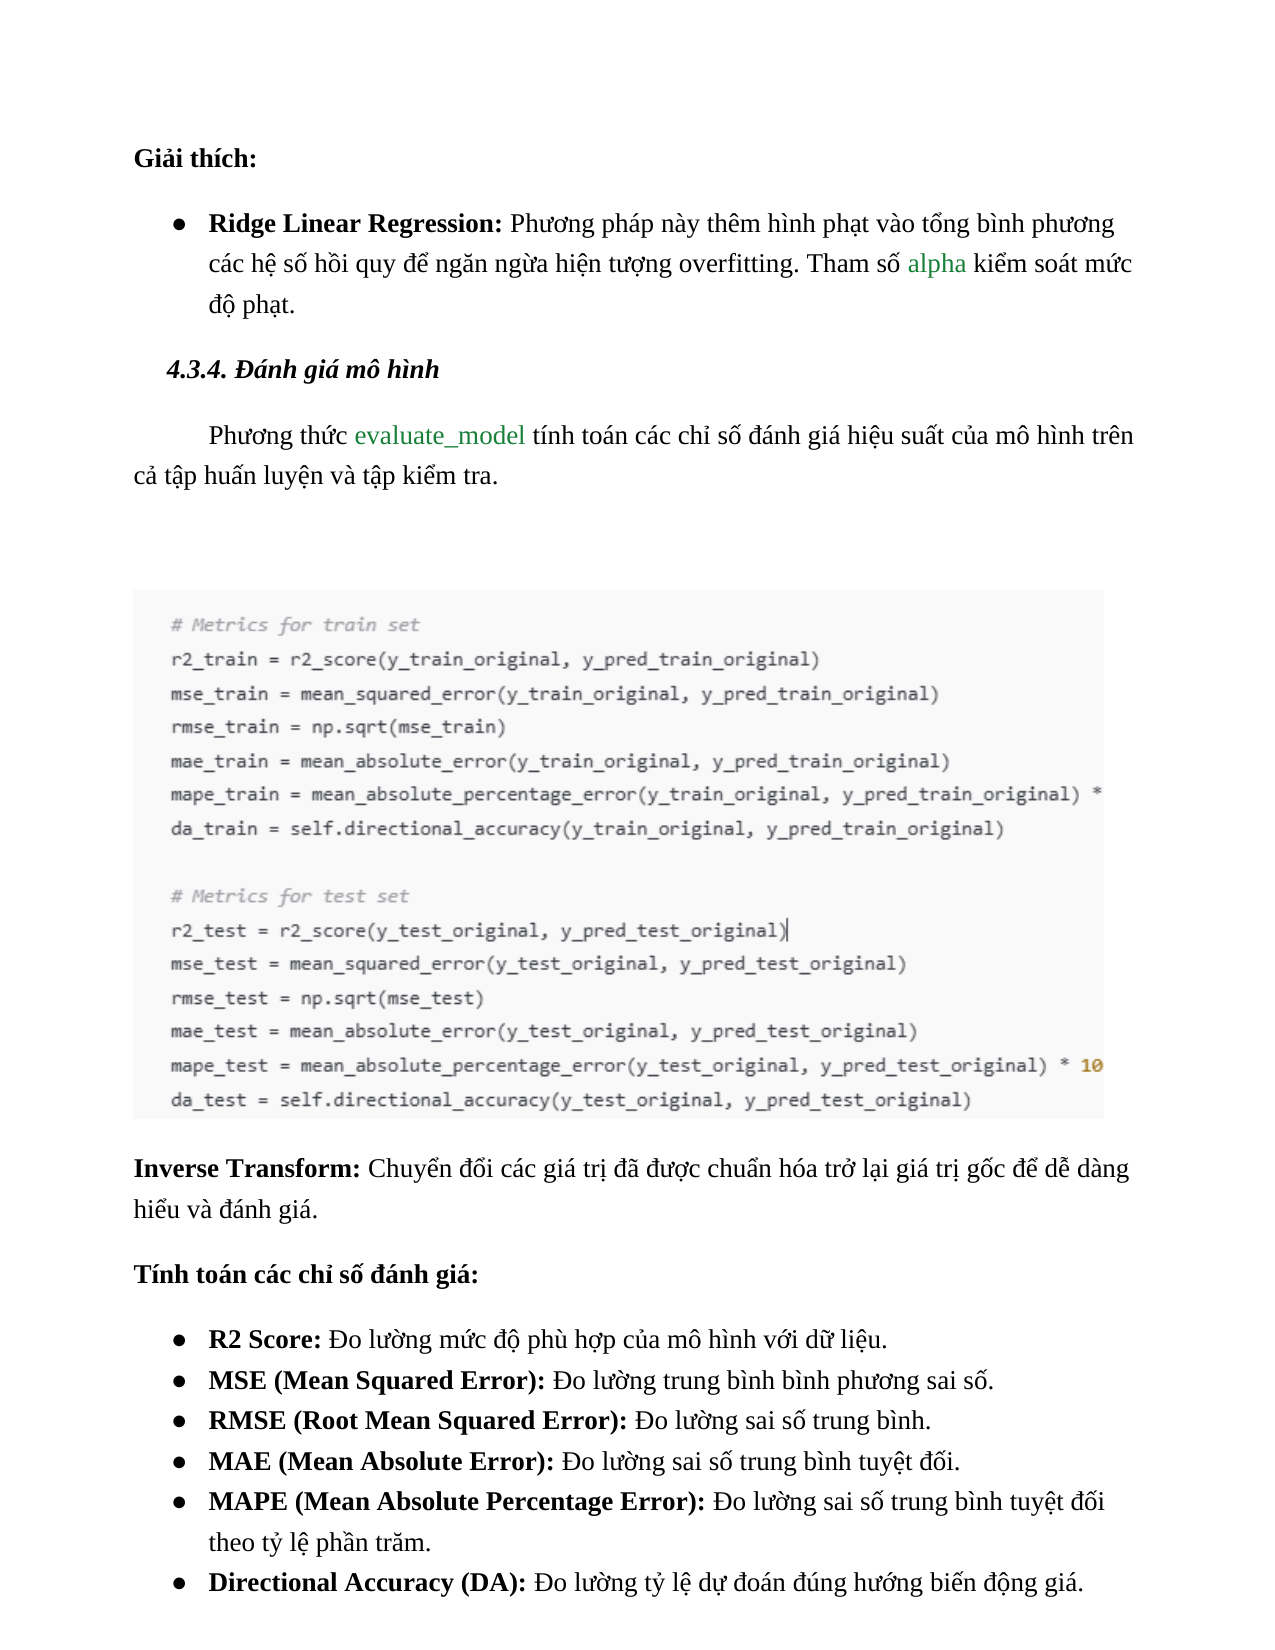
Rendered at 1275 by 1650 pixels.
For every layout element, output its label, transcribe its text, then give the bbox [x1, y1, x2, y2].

text Tính toán các chỉ số đánh giá: [133, 1258, 1144, 1289]
list R2 Score: Đo lường mức độ phù hợp của mô hình với dữ liệu. [171, 1324, 1144, 1355]
list MAPE (Mean Absolute Percentage Error): Đo lường sai số trung bình tuyệt đối theo tỷ lệ phần trăm. [171, 1485, 1144, 1557]
list Ridge Linear Regression: Phương pháp này thêm hình phạt vào tổng bình phương các hệ số hồi quy để ngăn ngừa hiện tượng overfitting. Tham số alpha kiểm soát mức độ phạt. [171, 207, 1144, 319]
subtitle 4.3.4. Đánh giá mô hình [150, 353, 1144, 384]
text Giải thích: [133, 142, 1144, 173]
list MSE (Mean Squared Error): Đo lường trung bình bình phương sai số. [171, 1364, 1144, 1395]
list MAE (Mean Absolute Error): Đo lường sai số trung bình tuyệt đối. [171, 1445, 1144, 1476]
list RMSE (Root Mean Squared Error): Đo lường sai số trung bình. [171, 1404, 1144, 1436]
text Inverse Transform: Chuyển đổi các giá trị đã được chuẩn hóa trở lại giá trị gốc để dễ dàng hiểu và đánh giá. [133, 1152, 1144, 1224]
picture [133, 590, 1104, 1119]
list Directional Accuracy (DA): Đo lường tỷ lệ dự đoán đúng hướng biến động giá. [171, 1566, 1144, 1597]
text Phương thức evaluate_model tính toán các chỉ số đánh giá hiệu suất của mô hình trên cả tập huấn luyện và tập kiểm tra. [133, 419, 1144, 490]
